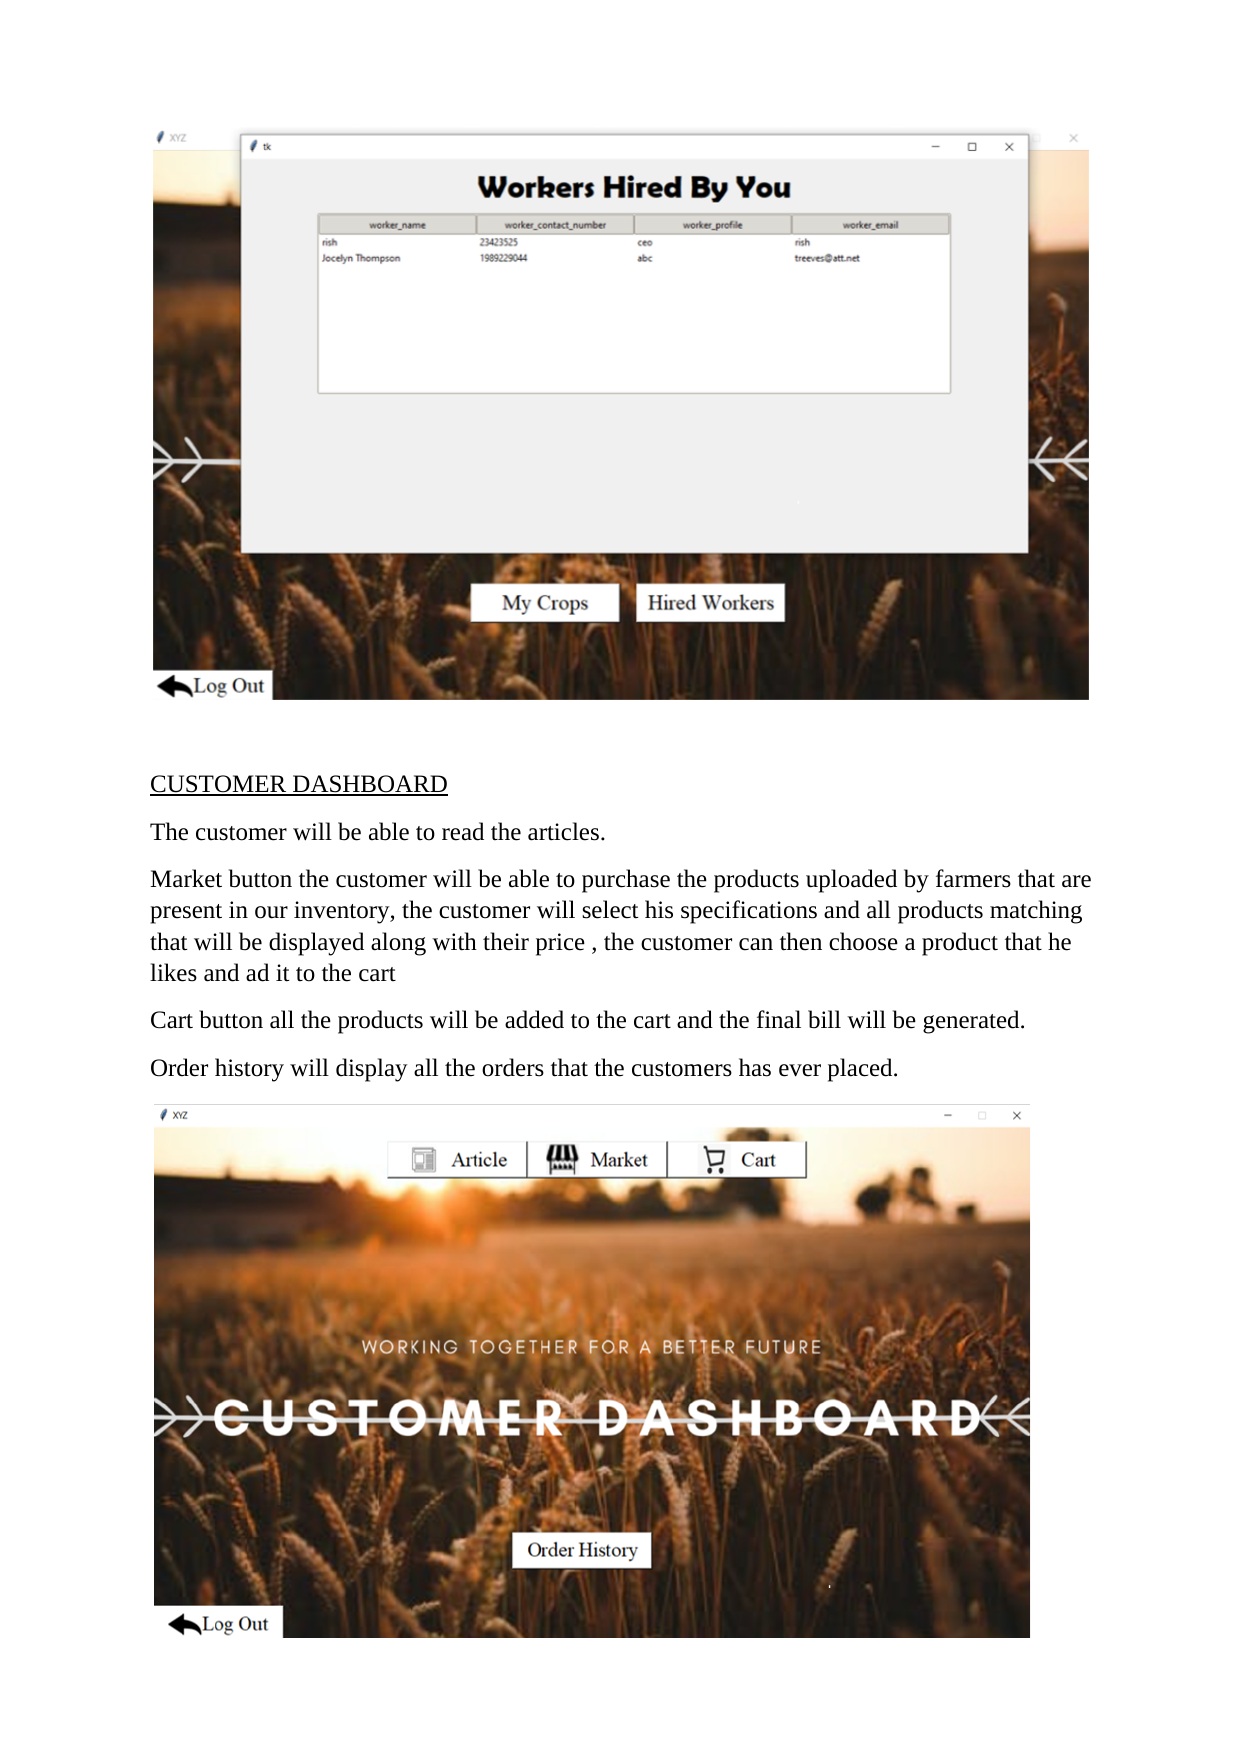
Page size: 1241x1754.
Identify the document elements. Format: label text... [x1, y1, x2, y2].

text CUSTOMER DASHBOARD [150, 769, 1116, 798]
picture [150, 122, 1091, 703]
text The customer will be able to read the articles. [150, 817, 1116, 846]
picture [150, 1100, 1031, 1639]
text Market button the customer will be able to purchase the products uploaded by farmers that are present in our inventory, the customer will select his specifications and all products matching that will be displayed along with their price , the customer can then choose a product that he likes and ad it to the cart [150, 864, 1116, 986]
text Cart button all the products will be added to the cart and the final bill will be generated. [150, 1005, 1116, 1034]
text Order history will display all the orders that the customers has ever placed. [150, 1053, 1116, 1082]
